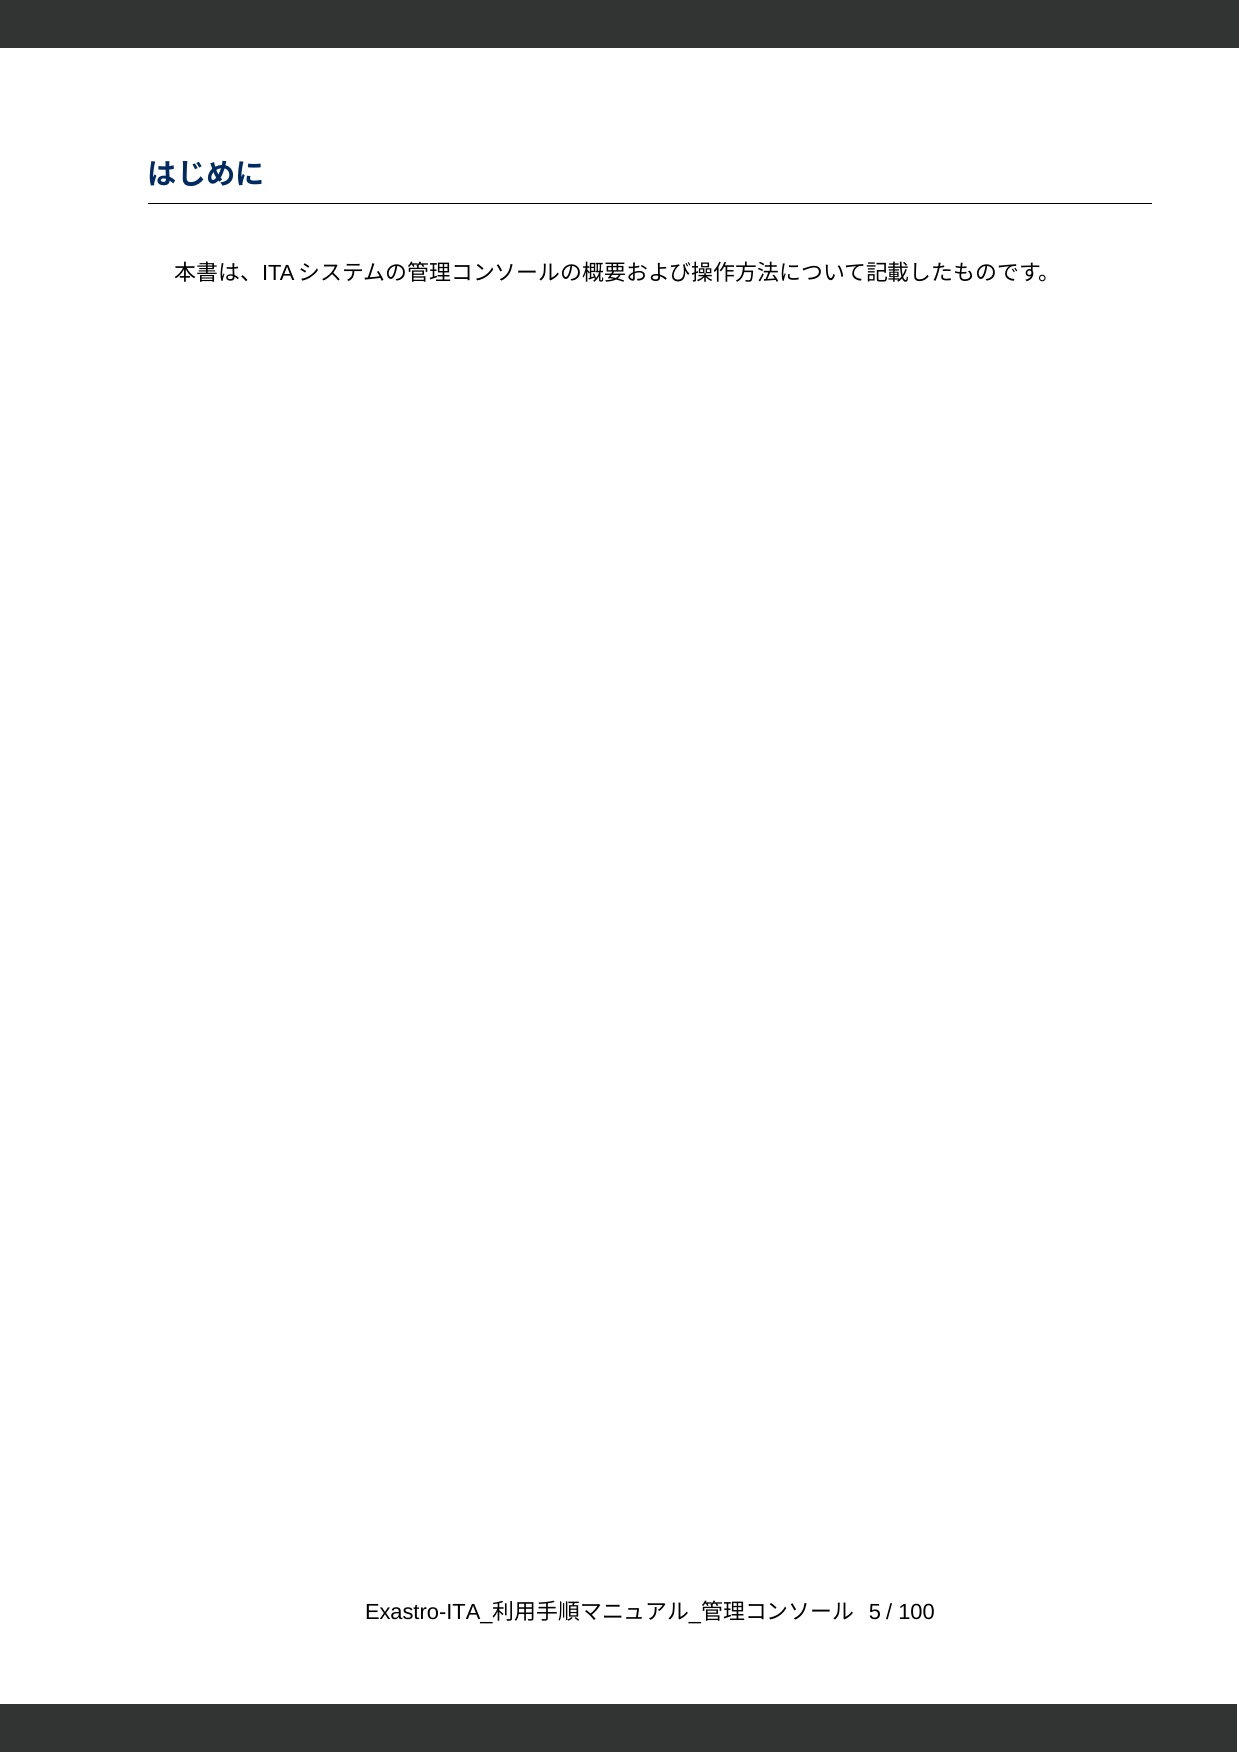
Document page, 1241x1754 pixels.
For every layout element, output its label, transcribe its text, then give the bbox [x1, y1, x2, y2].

picture [0, 1704, 1237, 1752]
text はじめに [148, 142, 1152, 203]
picture [0, 0, 1239, 48]
text 本書は、ITAシステムの管理コンソールの概要および操作方法について記載したものです。 [174, 241, 1152, 300]
